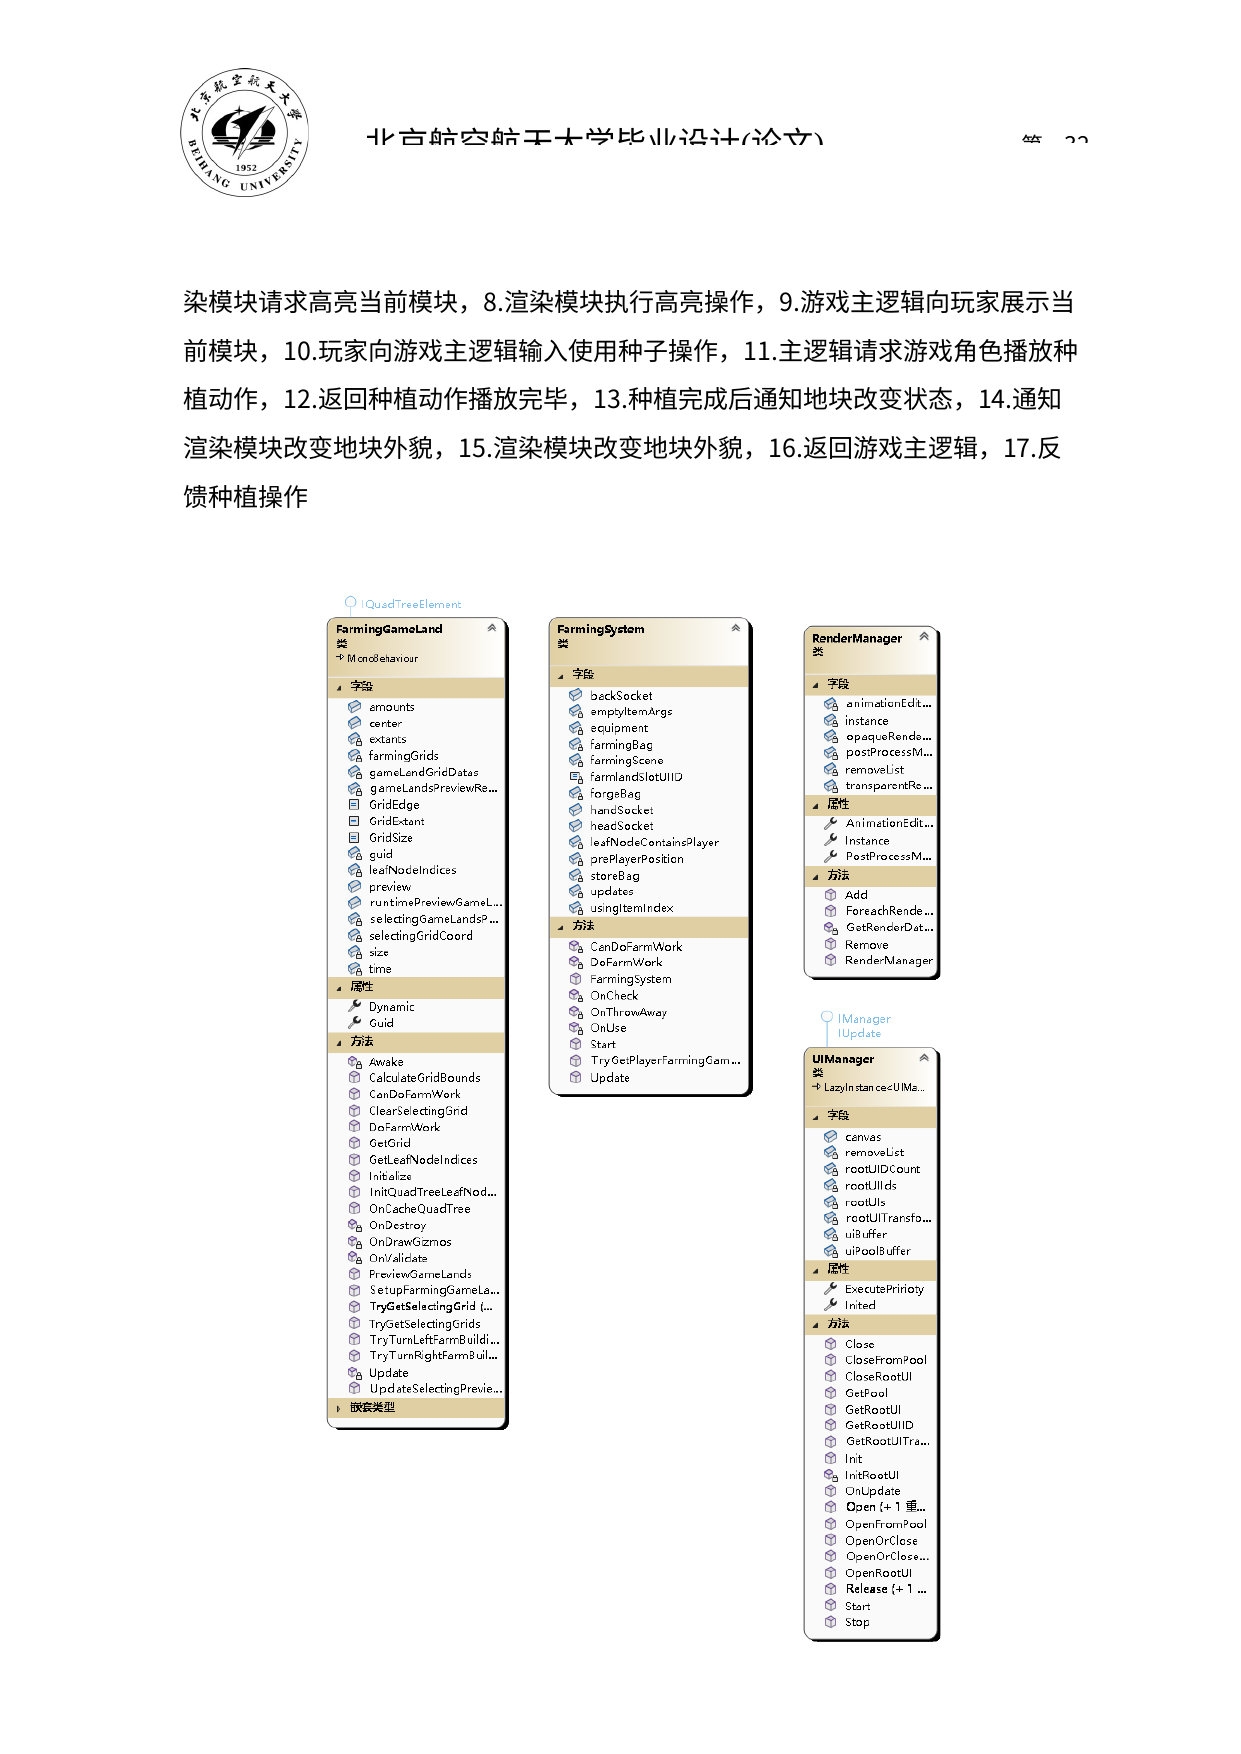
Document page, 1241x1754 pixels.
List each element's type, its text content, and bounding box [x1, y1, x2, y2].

picture [326, 595, 941, 1642]
picture [180, 68, 309, 197]
text 染模块请求高亮当前模块，8.渲染模块执行高亮操作，9.游戏主逻辑向玩家展示当前模块，10.玩家向游戏主逻辑输入使用种子操作，11.主逻辑请求游戏角色播放种植动作，12.返回种植动作播放完毕，13.种植完成后通知地块改变状态，14.通知渲染模块改变地块外貌，15.渲染模块改变地块外貌，16.返回游戏主逻辑，17.反馈种植操作 [183, 282, 1084, 514]
